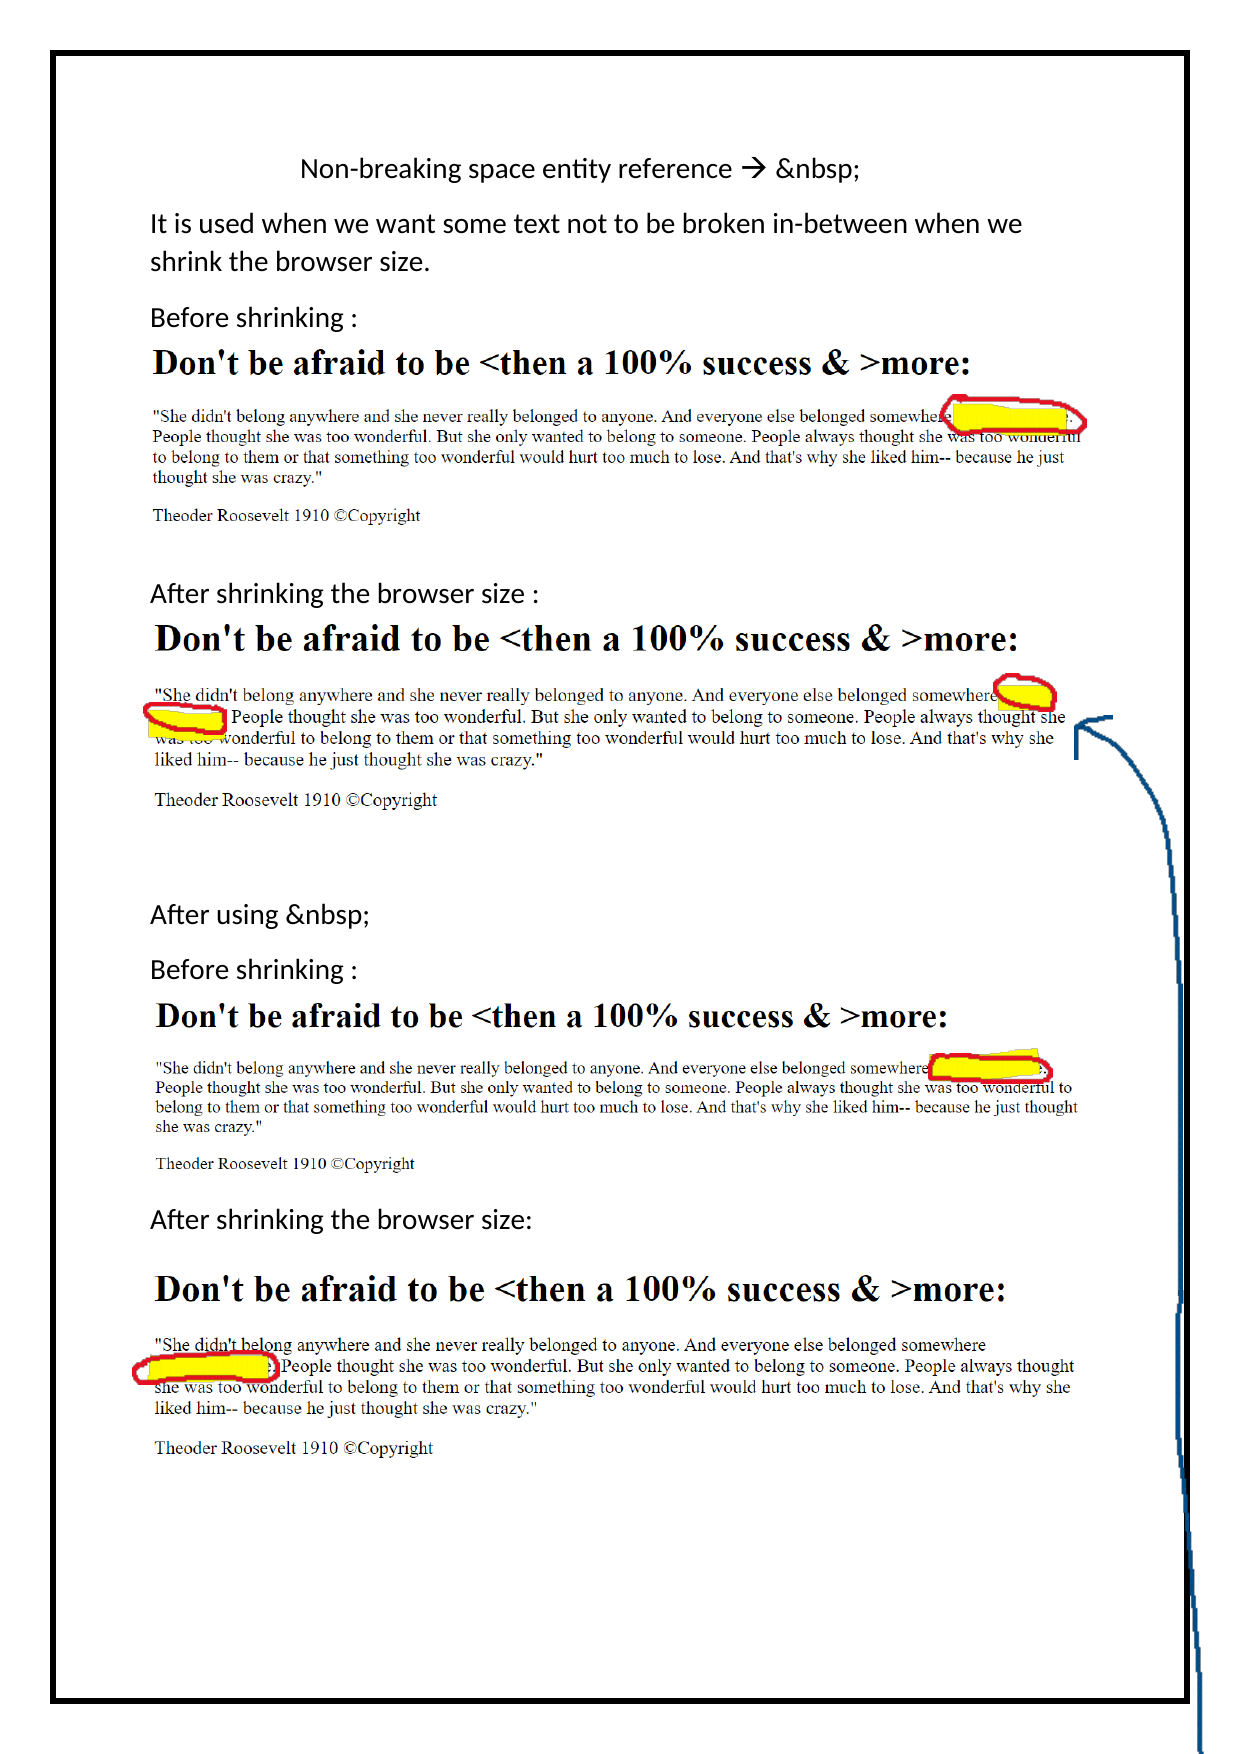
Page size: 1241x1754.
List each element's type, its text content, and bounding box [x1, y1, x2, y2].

text Before shrinking : [150, 951, 1078, 988]
text After shrinking the browser size: [150, 1201, 1078, 1237]
picture [132, 613, 1207, 1754]
text It is used when we want some text not to be broken in-between when we shrink the browser size. [150, 205, 1090, 279]
picture [150, 336, 1091, 557]
text After using &nbsp; [150, 896, 1078, 931]
text Before shrinking : [150, 299, 1090, 336]
text After shrinking the browser size : [150, 575, 1090, 613]
text Non-breaking space entity reference &nbsp; [225, 150, 1090, 186]
